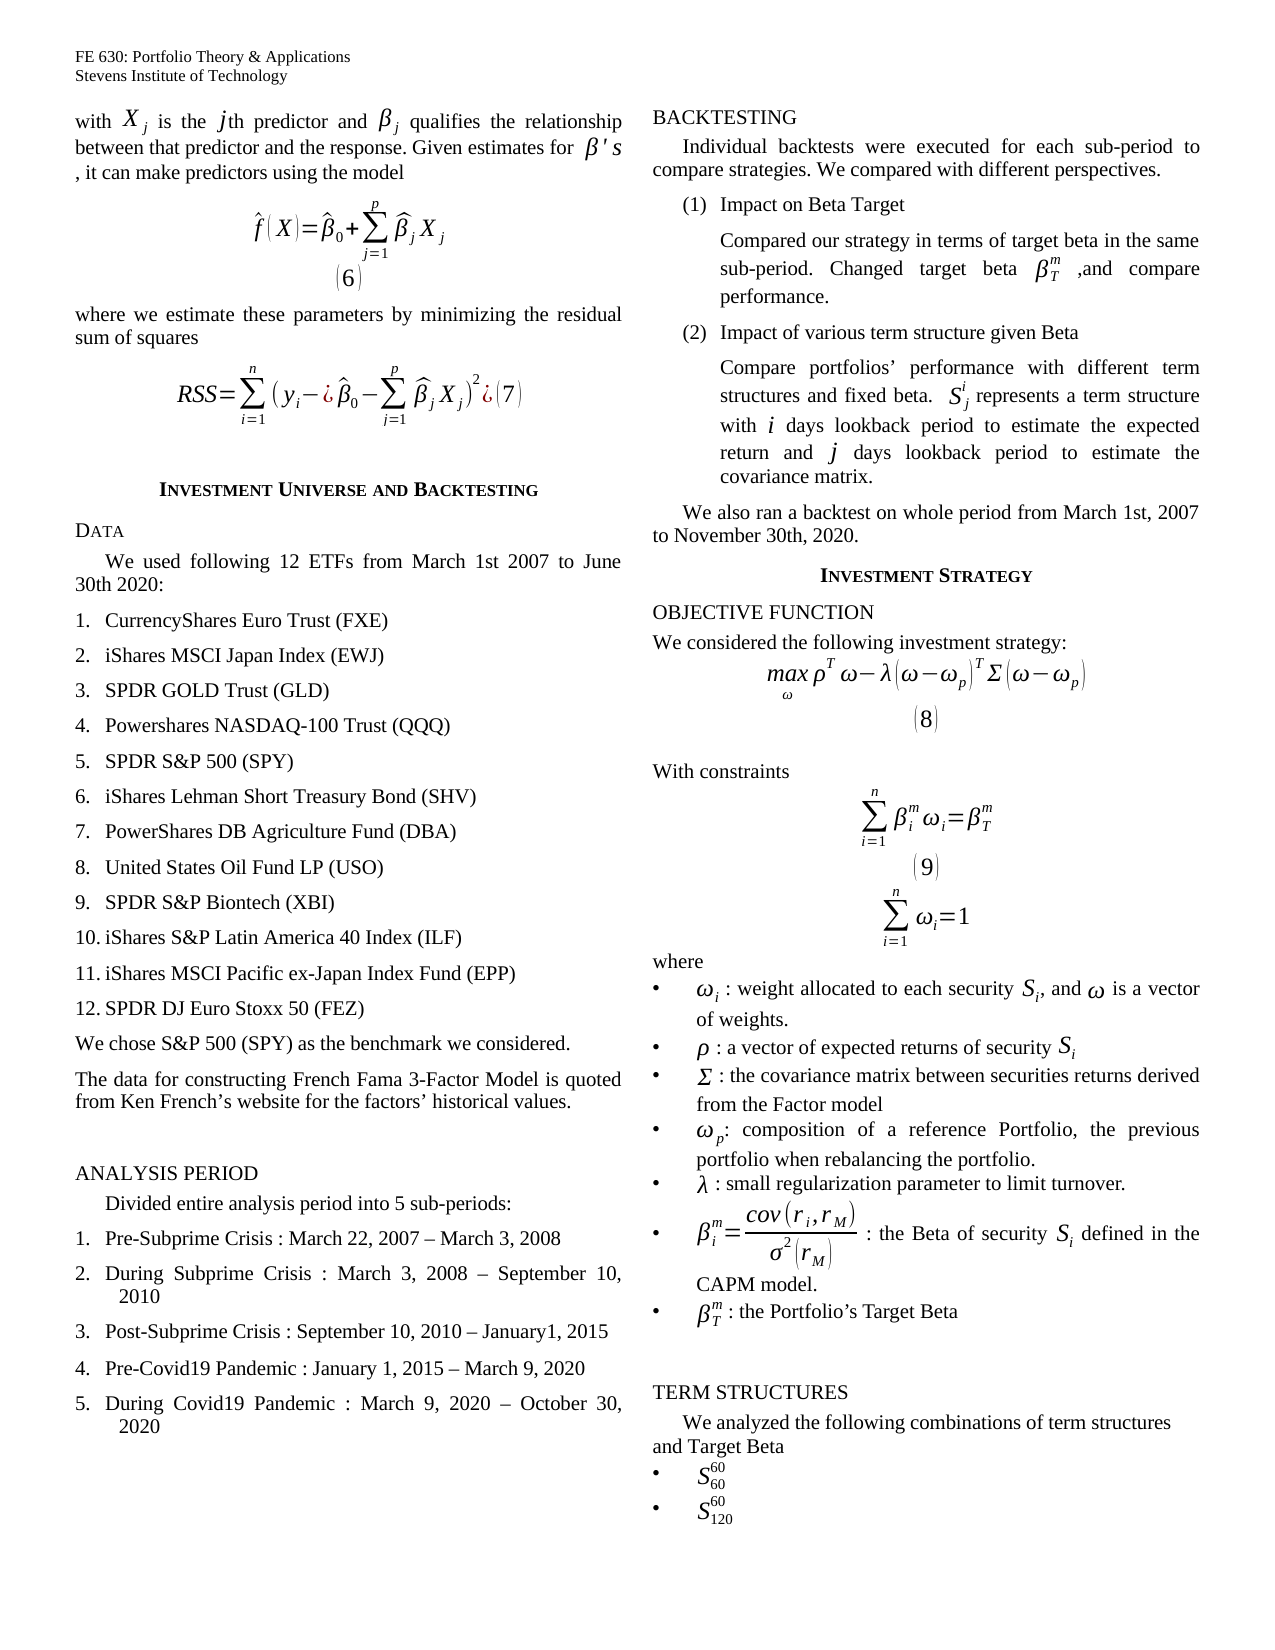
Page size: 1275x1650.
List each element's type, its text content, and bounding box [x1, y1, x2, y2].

list OBJECTIVE FUNCTION [652, 600, 1200, 624]
list TERM STRUCTURES [652, 1379, 1200, 1404]
text We also ran a backtest on whole period from March 1st, 2007 to November 30th, 2020. [652, 501, 1200, 547]
list During Covid19 Pandemic : March 9, 2020 – October 30, 2020 [75, 1392, 622, 1438]
text Compare portfolios’ performance with different term structures and fixed beta. represents a term structure with days lookback period to estimate the expected return and days lookback period to estimate the covariance matrix. [720, 356, 1200, 488]
list Post-Subprime Crisis : September 10, 2010 – January1, 2015 [75, 1321, 622, 1343]
list : a vector of expected returns of security [652, 1031, 1200, 1063]
list iShares MSCI Japan Index (EWJ) [75, 644, 622, 667]
text where we estimate these parameters by minimizing the residual sum of squares [75, 303, 622, 349]
text Compared our strategy in terms of target beta in the same sub-period. Changed target beta ,and compare performance. [720, 229, 1200, 308]
list During Subprime Crisis : March 3, 2008 – September 10, 2010 [75, 1262, 622, 1308]
text Individual backtests were executed for each sub-period to compare strategies. We compared with different perspectives. [652, 135, 1200, 181]
text We analyzed the following combinations of term structures and Target Beta [652, 1410, 1200, 1458]
list iShares MSCI Pacific ex-Japan Index Fund (EPP) [75, 962, 622, 985]
text We used following 12 ETFs from March 1st 2007 to June 30th 2020: [75, 551, 622, 596]
list SPDR DJ Euro Stoxx 50 (FEZ) [75, 997, 622, 1020]
list Pre-Covid19 Pandemic : January 1, 2015 – March 9, 2020 [75, 1356, 622, 1380]
list : the Portfolio’s Target Beta [652, 1296, 1200, 1331]
list ANALYSIS PERIOD [75, 1161, 622, 1185]
list United States Oil Fund LP (USO) [75, 856, 622, 879]
text We considered the following investment strategy: [652, 630, 1200, 654]
list SPDR GOLD Trust (GLD) [75, 679, 622, 702]
list Impact on Beta Target [682, 193, 1200, 216]
list : composition of a reference Portfolio, the previous portfolio when rebalancing the portfolio. [652, 1116, 1200, 1171]
text We chose S&P 500 (SPY) as the benchmark we considered. [75, 1032, 622, 1055]
list : the covariance matrix between securities returns derived from the Factor model [652, 1063, 1200, 1116]
text With constraints [652, 759, 1200, 783]
list SPDR S&P 500 (SPY) [75, 750, 622, 773]
list iShares Lehman Short Treasury Bond (SHV) [75, 785, 622, 808]
list iShares S&P Latin America 40 Index (ILF) [75, 927, 622, 949]
list : the Beta of security defined in the CAPM model. [652, 1199, 1200, 1296]
text Investment Strategy [652, 563, 1200, 587]
list BACKTESTING [652, 105, 1200, 129]
text where [652, 949, 1200, 973]
list SPDR S&P Biontech (XBI) [75, 891, 622, 914]
list CurrencyShares Euro Trust (FXE) [75, 609, 622, 632]
list : weight allocated to each security , and is a vector of weights. [652, 973, 1200, 1031]
text Investment Universe and Backtesting [75, 477, 622, 501]
list : small regularization parameter to limit turnover. [652, 1171, 1200, 1199]
list Impact of various term structure given Beta [682, 321, 1200, 344]
text Divided entire analysis period into 5 sub-periods: [75, 1192, 622, 1214]
text The data for constructing French Fama 3-Factor Model is quoted from Ken French’s website for the factors’ historical values. [75, 1068, 622, 1113]
list Pre-Subprime Crisis : March 22, 2007 – March 3, 2008 [75, 1227, 622, 1250]
text with is the th predictor and qualifies the relationship between that predictor and the response. Given estimates for , it can make predictors using the model [75, 105, 622, 184]
list Powershares NASDAQ-100 Trust (QQQ) [75, 715, 622, 737]
text Data [75, 518, 622, 542]
list PowerShares DB Agriculture Fund (DBA) [75, 821, 622, 843]
